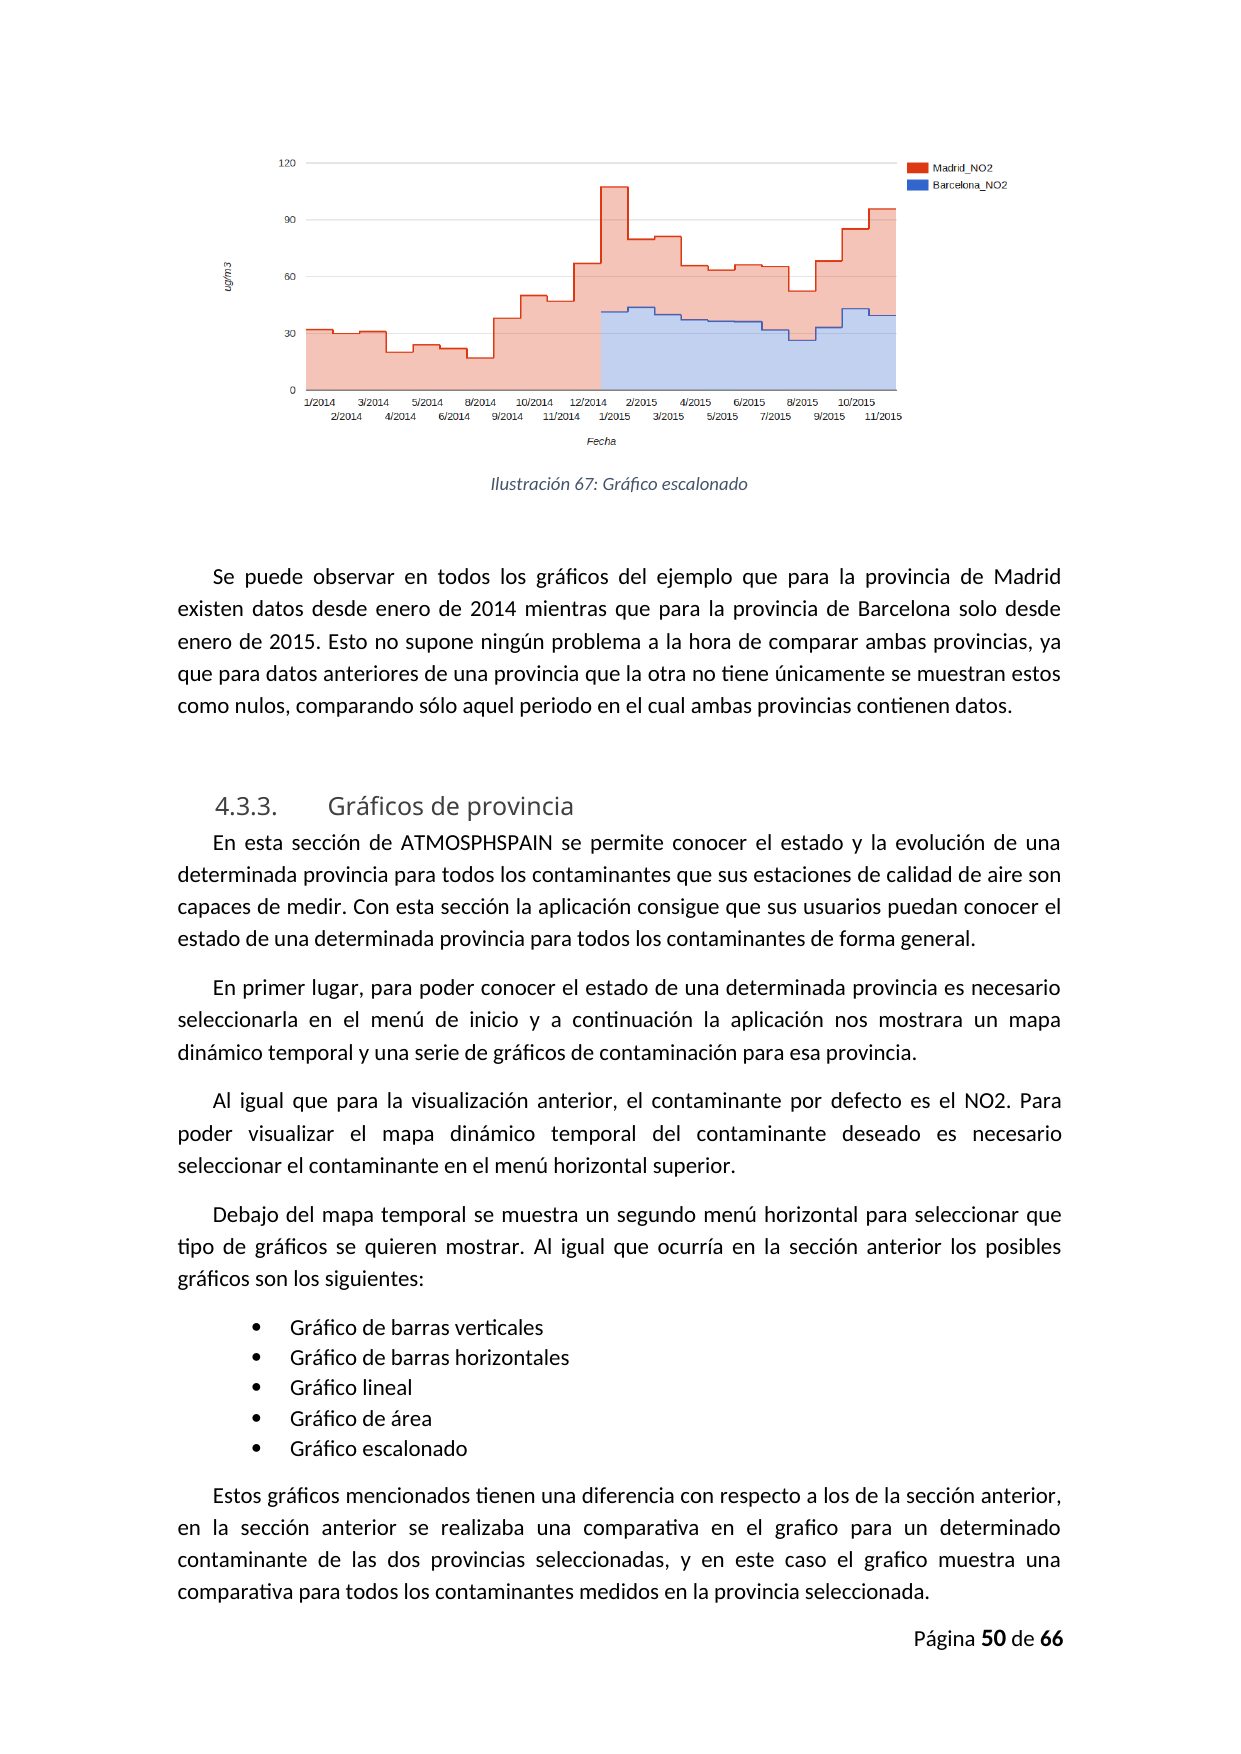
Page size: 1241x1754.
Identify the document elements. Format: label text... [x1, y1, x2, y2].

text En primer lugar, para poder conocer el estado de una determinada provincia es necesario seleccionarla en el menú de inicio y a continuación la aplicación nos mostrara un mapa dinámico temporal y una serie de gráficos de contaminación para esa provincia. [177, 973, 1063, 1066]
list Gráfico de barras horizontales [252, 1343, 1063, 1371]
text Al igual que para la visualización anterior, el contaminante por defecto es el NO2. Para poder visualizar el mapa dinámico temporal del contaminante deseado es necesario seleccionar el contaminante en el menú horizontal superior. [177, 1087, 1063, 1179]
subtitle Gráficos de provincia [215, 789, 1063, 823]
text En esta sección de ATMOSPHSPAIN se permite conocer el estado y la evolución de una determinada provincia para todos los contaminantes que sus estaciones de calidad de aire son capaces de medir. Con esta sección la aplicación consigue que sus usuarios puedan conocer el estado de una determinada provincia para todos los contaminantes de forma general. [177, 828, 1063, 953]
text Debajo del mapa temporal se muestra un segundo menú horizontal para seleccionar que tipo de gráficos se quieren mostrar. Al igual que ocurría en la sección anterior los posibles gráficos son los siguientes: [177, 1200, 1063, 1292]
text Se puede observar en todos los gráficos del ejemplo que para la provincia de Madrid existen datos desde enero de 2014 mientras que para la provincia de Barcelona solo desde enero de 2015. Esto no supone ningún problema a la hora de comparar ambas provincias, ya que para datos anteriores de una provincia que la otra no tiene únicamente se muestran estos como nulos, comparando sólo aquel periodo en el cual ambas provincias contienen datos. [177, 562, 1063, 719]
text Estos gráficos mencionados tienen una diferencia con respecto a los de la sección anterior, en la sección anterior se realizaba una comparativa en el grafico para un determinado contaminante de las dos provincias seleccionadas, y en este caso el grafico muestra una comparativa para todos los contaminantes medidos en la provincia seleccionada. [177, 1481, 1063, 1605]
list Gráfico lineal [252, 1373, 1063, 1402]
picture [222, 147, 1019, 453]
list Gráfico de área [252, 1404, 1063, 1432]
list Gráfico escalonado [252, 1434, 1063, 1462]
list Gráfico de barras verticales [252, 1313, 1063, 1341]
